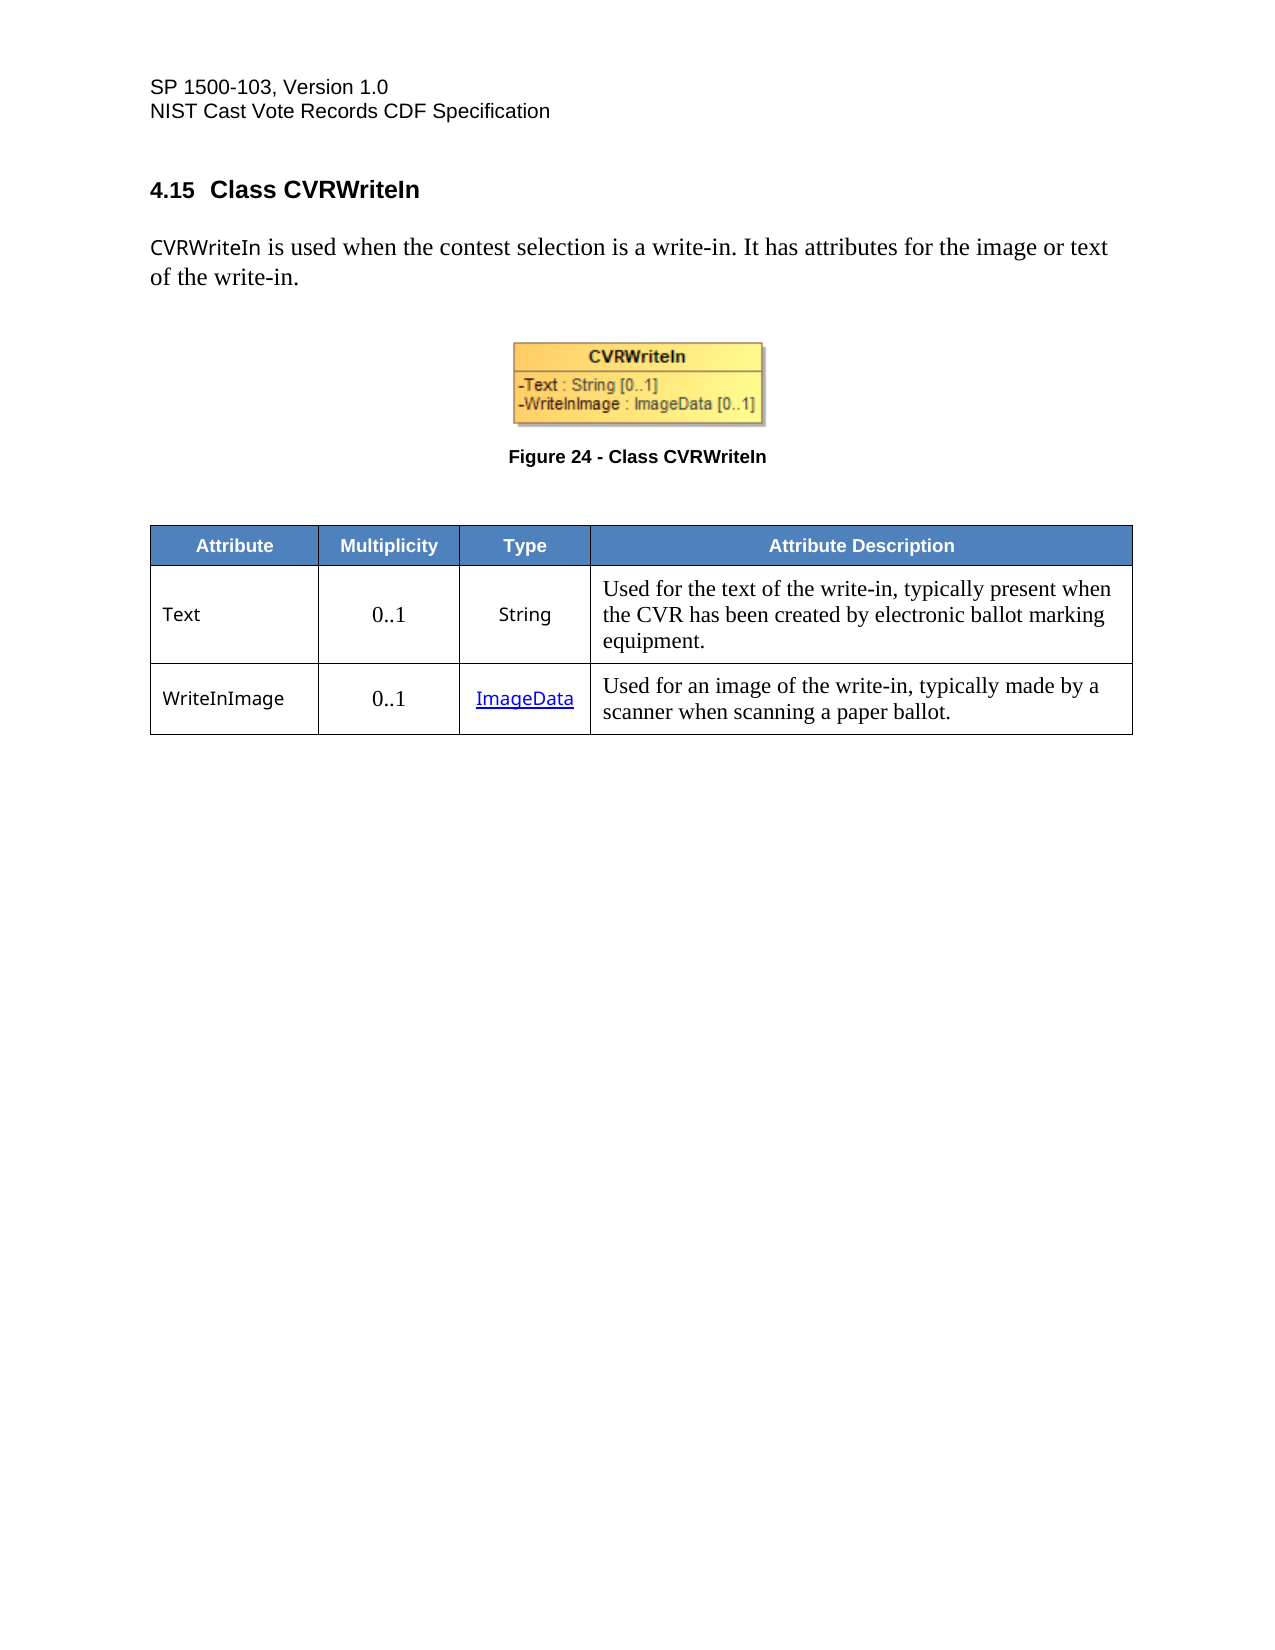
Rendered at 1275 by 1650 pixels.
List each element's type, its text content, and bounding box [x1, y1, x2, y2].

table_cell String [460, 566, 590, 662]
table_header Multiplicity [319, 526, 459, 565]
table_cell Used for the text of the write-in, typically present when the CVR has been created by electronic ballot marking equipment. [591, 566, 1132, 662]
picture [490, 319, 785, 446]
table_cell 0..1 [319, 566, 459, 662]
table_cell Used for an image of the write-in, typically made by a scanner when scanning a paper ballot. [591, 664, 1132, 733]
table_cell ImageData [460, 664, 590, 733]
table_header Type [460, 526, 590, 565]
table_cell 0..1 [319, 664, 459, 733]
table_header Attribute [151, 526, 318, 565]
table_cell WriteInImage [151, 664, 318, 733]
table_header Attribute Description [591, 526, 1132, 565]
table_cell Text [151, 566, 318, 662]
subtitle Class CVRWriteIn [150, 175, 1125, 204]
text CVRWriteIn is used when the contest selection is a write-in. It has attributes for the image or text of the write-in. [150, 232, 1125, 291]
text Figure 24 - Class CVRWriteIn [150, 446, 1125, 468]
